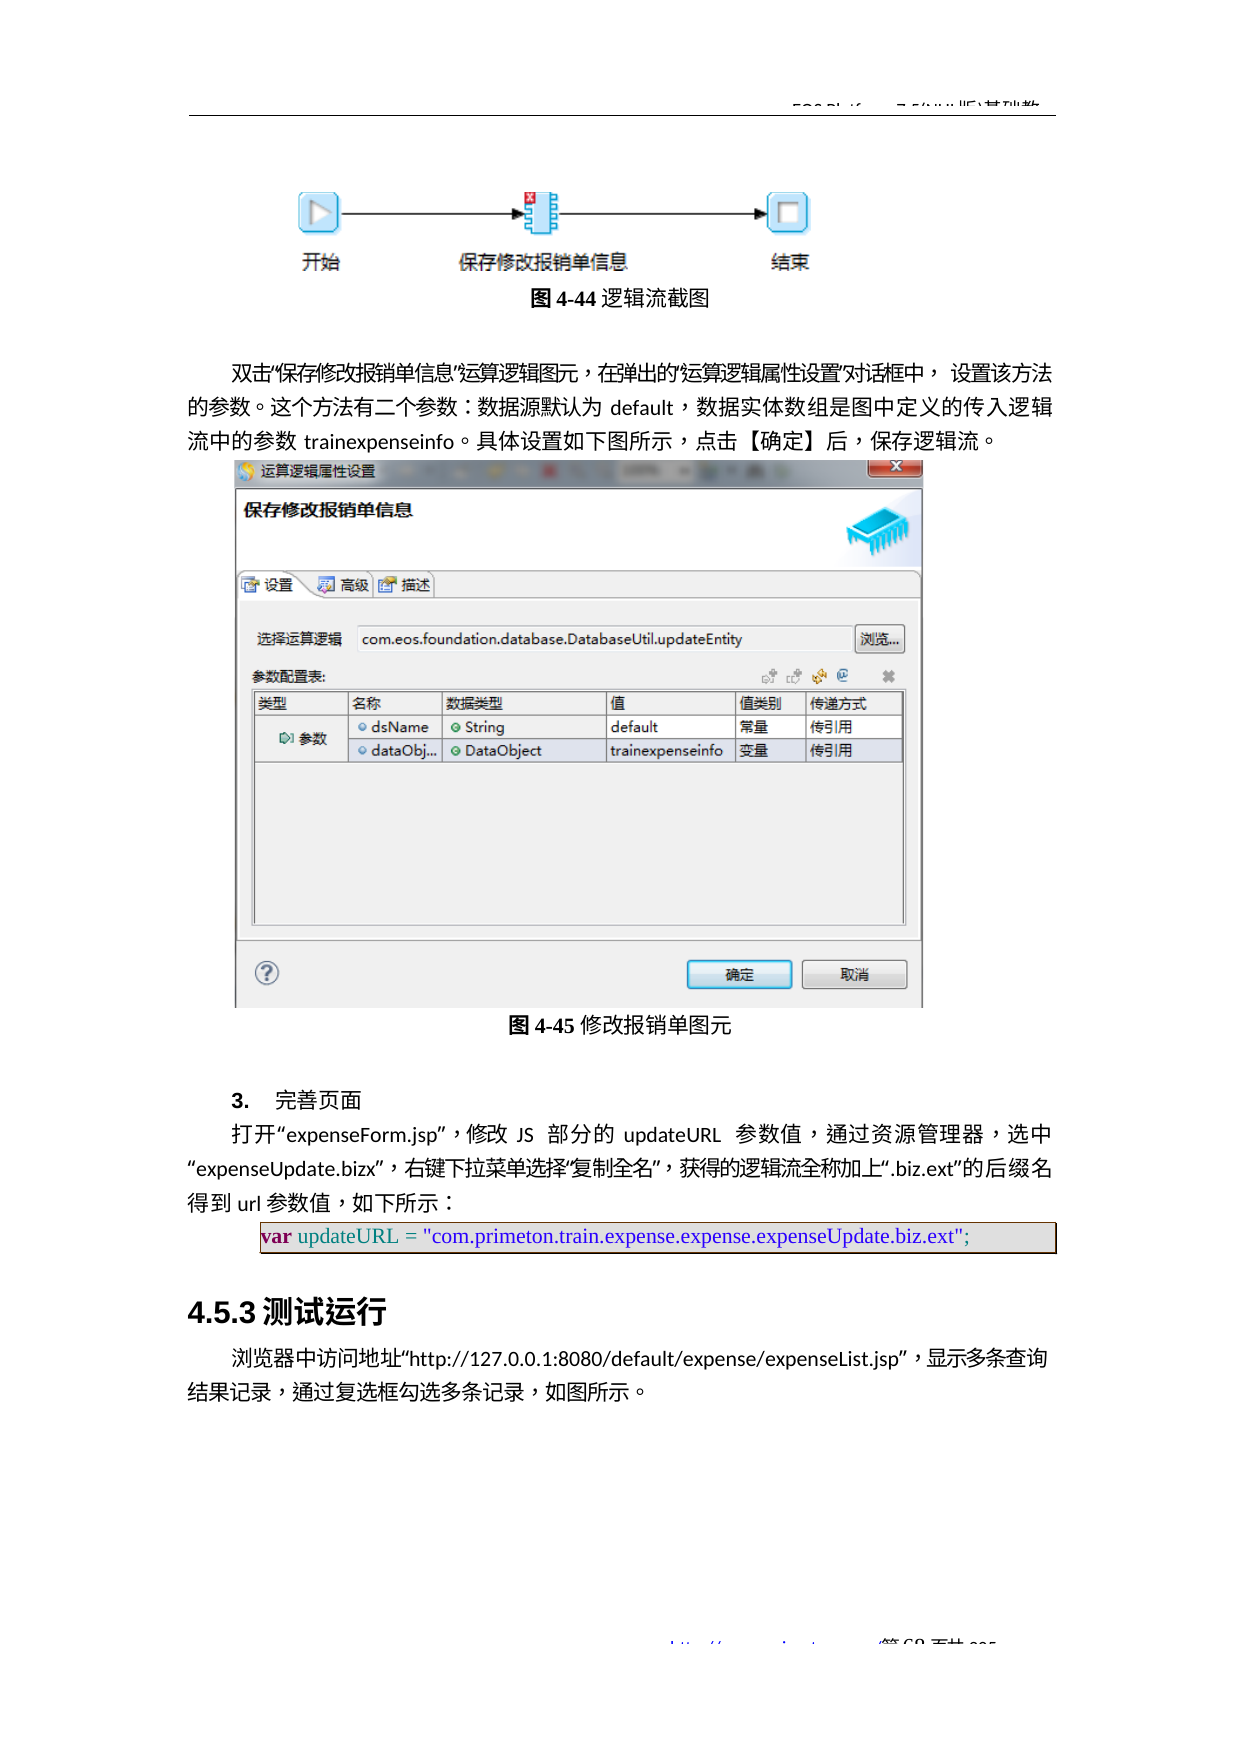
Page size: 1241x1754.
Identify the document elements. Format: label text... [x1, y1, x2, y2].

text 打开“expenseForm.jsp”，修改 JS 部分的 updateURL 参数值，通过资源管理器，选中 “expenseUpdate.bizx”，右键下拉菜单选择“复制全名”，获得的逻辑流全称加上“.biz.ext”的后缀名得到url 参数值，如下所示： [187, 1119, 1053, 1217]
text 图4-44 逻辑流截图 [176, 283, 1064, 313]
subtitle 测试运行 [187, 1290, 1111, 1333]
picture [298, 192, 811, 271]
picture [234, 460, 924, 1008]
text 双击“保存修改报销单信息”运算逻辑图元，在弹出的“运算逻辑属性设置”对话框中， 设置该方法的参数。这个方法有二个参数：数据源默认为 default，数据实体数组是图中定义的传入逻辑流中的参数 trainexpenseinfo。具体设置如下图所示，点击【确定】后，保存逻辑流。 [187, 357, 1053, 456]
text 浏览器中访问地址“http://127.0.0.1:8080/default/expense/expenseList.jsp”，显示多条查询结果记录，通过复选框勾选多条记录，如图所示。 [187, 1343, 1053, 1407]
list 完善页面 [231, 1085, 1111, 1115]
text 图4-45 修改报销单图元 [176, 1010, 1064, 1040]
